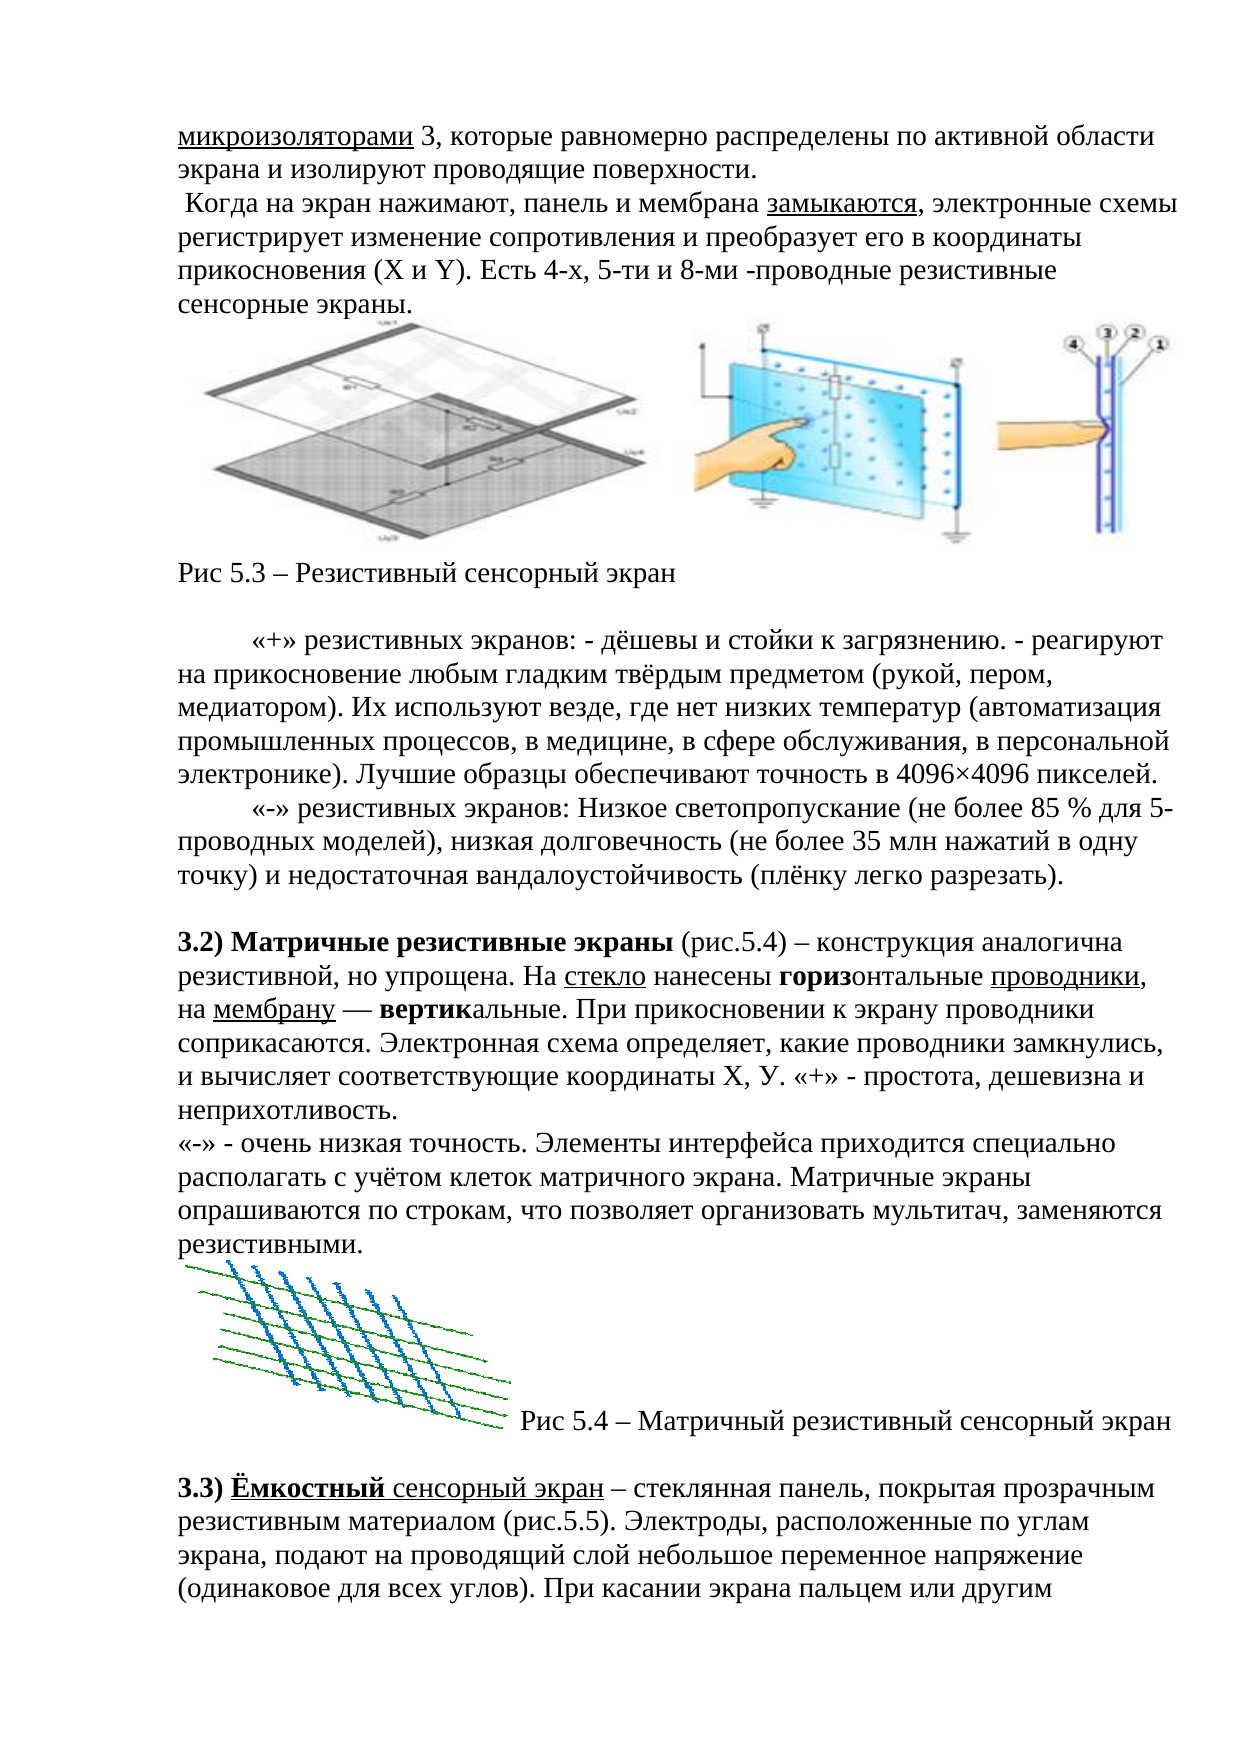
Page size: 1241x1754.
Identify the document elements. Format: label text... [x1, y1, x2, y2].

text «-» резистивных экранов: Низкое светопропускание (не более 85 % для 5-проводных моделей), низкая долговечность (не более 35 млн нажатий в одну точку) и недостаточная вандалоустойчивость (плёнку легко разрезать). [177, 790, 1181, 891]
text Когда на экран нажимают, панель и мембрана замыкаются, электронные схемы регистрирует изменение сопротивления и преобразует его в координаты прикосновения (X и Y). Есть 4-х, 5-ти и 8-ми -проводные резистивные сенсорные экраны. [177, 185, 1181, 319]
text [177, 118, 1181, 185]
text 3.2) Матричные резистивные экраны (рис.5.4) – конструкция аналогична резистивной, но упрощена. На стекло нанесены горизонтальные проводники, на мембрану — вертикальные. При прикосновении к экрану проводники соприкасаются. Электронная схема определяет, какие проводники замкнулись, и вычисляет соответствующие координаты Х, У. «+» - простота, дешевизна и неприхотливость. [177, 924, 1181, 1125]
text Рис 5.3 – Резистивный сенсорный экран [177, 555, 1181, 589]
picture [191, 319, 1177, 549]
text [177, 1470, 1181, 1604]
text «-» - очень низкая точность. Элементы интерфейса приходится специально располагать с учётом клеток матричного экрана. Матричные экраны опрашиваются по строкам, что позволяет организовать мультитач, заменяются резистивными. [177, 1125, 1181, 1259]
text «+» резистивных экранов: - дёшевы и стойки к загрязнению. - реагируют на прикосновение любым гладким твёрдым предметом (рукой, пером, медиатором). Их используют везде, где нет низких температур (автоматизация промышленных процессов, в медицине, в сфере обслуживания, в персональной электронике). Лучшие образцы обеспечивают точность в 4096×4096 пикселей. [177, 622, 1181, 790]
picture [184, 1259, 513, 1430]
